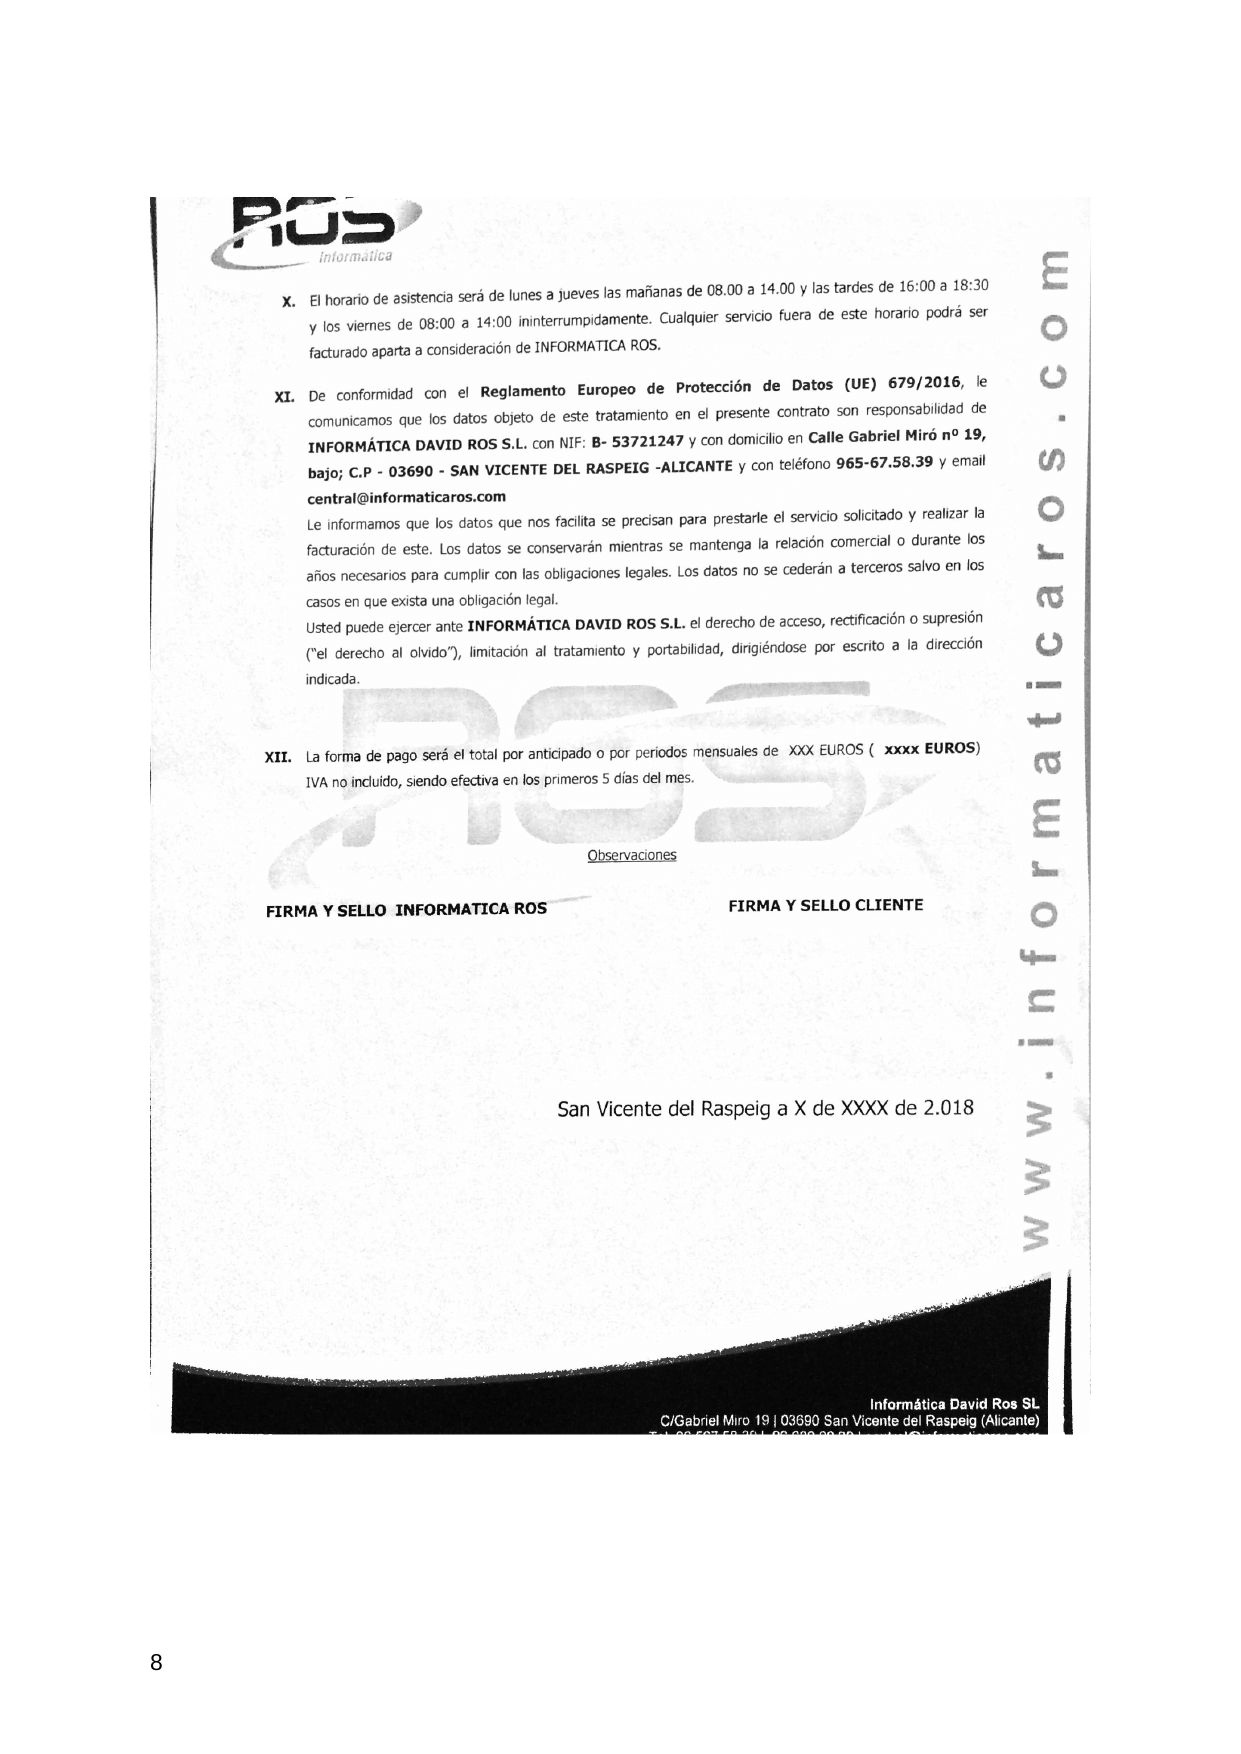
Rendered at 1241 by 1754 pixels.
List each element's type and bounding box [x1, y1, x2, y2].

picture [150, 150, 1091, 1482]
